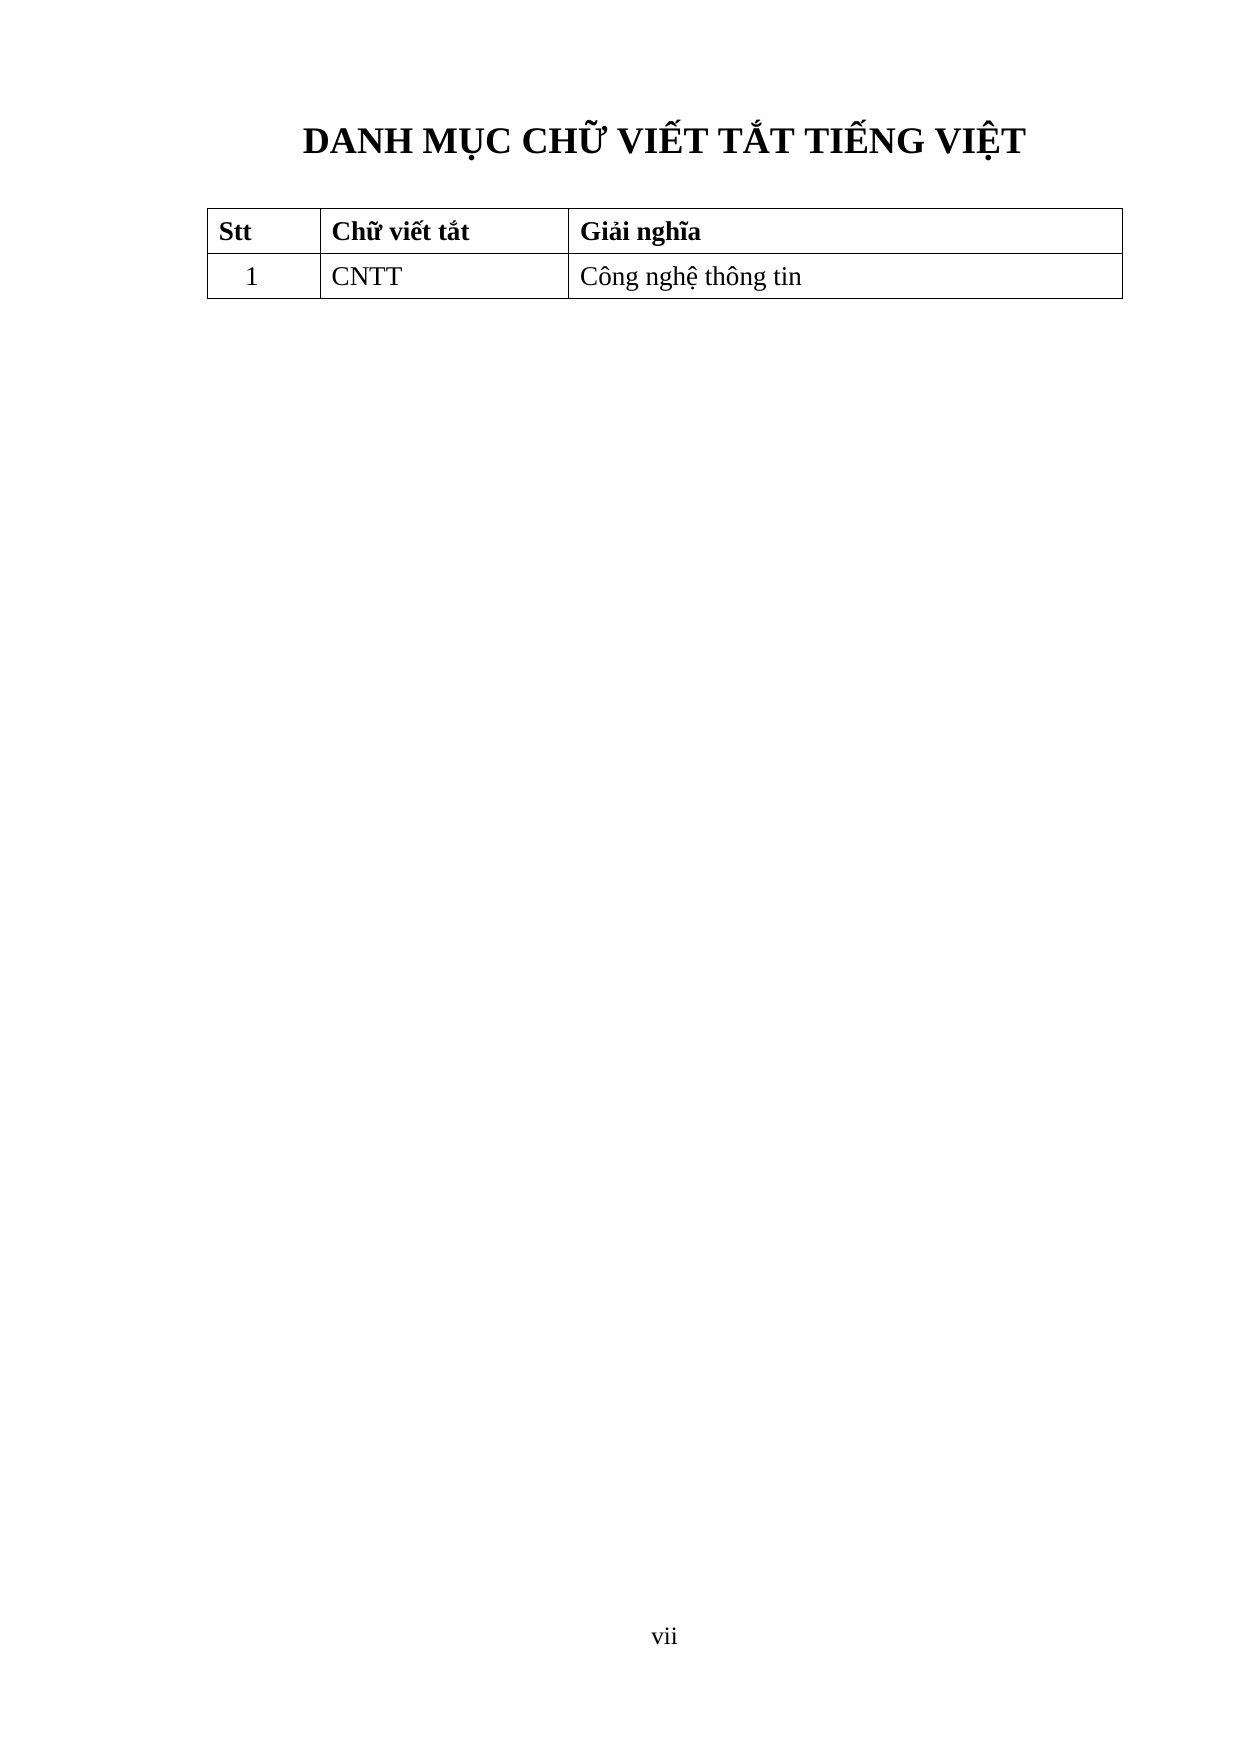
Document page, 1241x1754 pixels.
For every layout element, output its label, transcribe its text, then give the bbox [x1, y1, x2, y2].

table_cell Công nghệ thông tin [569, 254, 1122, 298]
text DANH MỤC CHỮ VIẾT TẮT TIẾNG VIỆT [207, 118, 1122, 161]
table_header Giải nghĩa [569, 209, 1122, 253]
table_header Stt [208, 209, 320, 253]
table_cell [208, 254, 320, 298]
table_header Chữ viết tắt [321, 209, 568, 253]
table_cell CNTT [321, 254, 568, 298]
